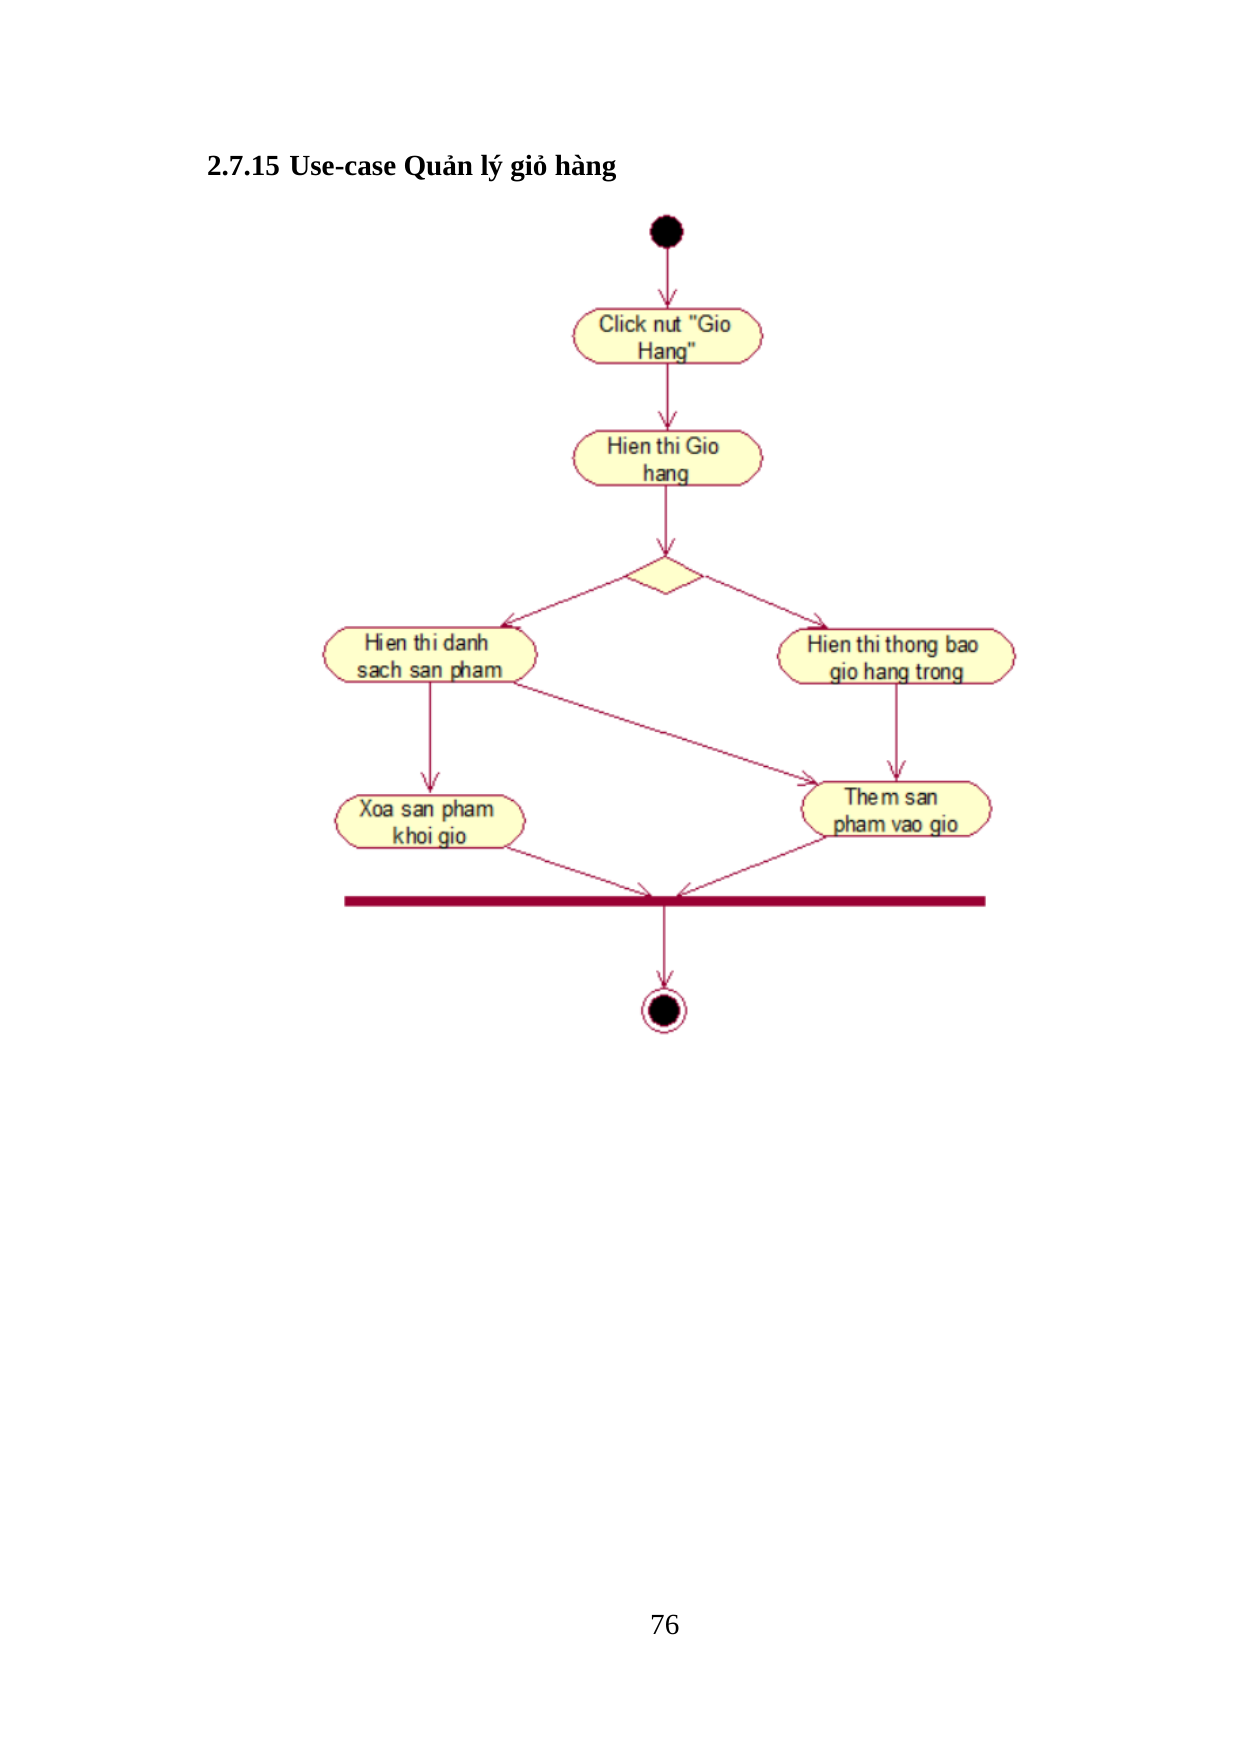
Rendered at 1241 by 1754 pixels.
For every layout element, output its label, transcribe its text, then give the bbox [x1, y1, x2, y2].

picture [206, 210, 1123, 1063]
subtitle Use-case Quản lý giỏ hàng [207, 148, 1122, 181]
